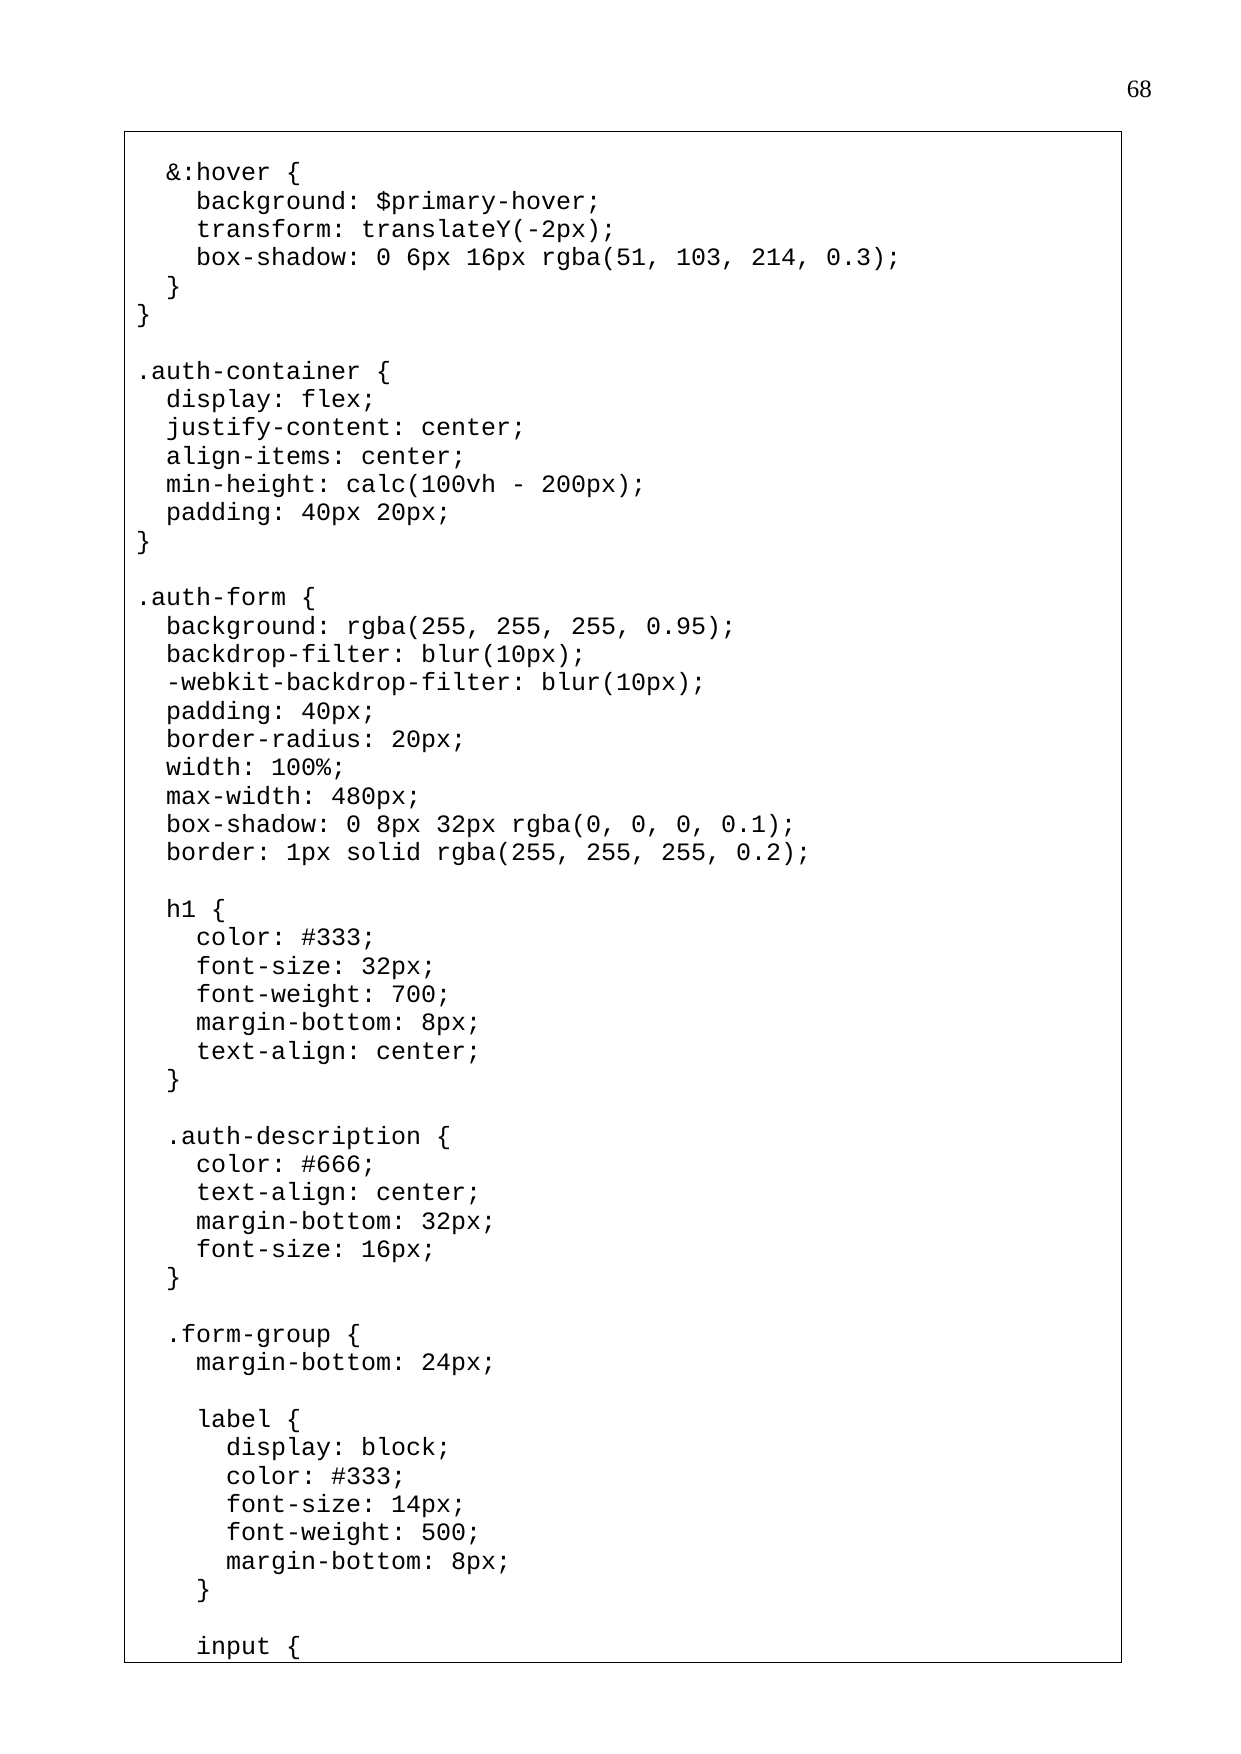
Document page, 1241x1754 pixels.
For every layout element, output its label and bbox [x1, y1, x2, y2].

table_header [125, 132, 1121, 1662]
